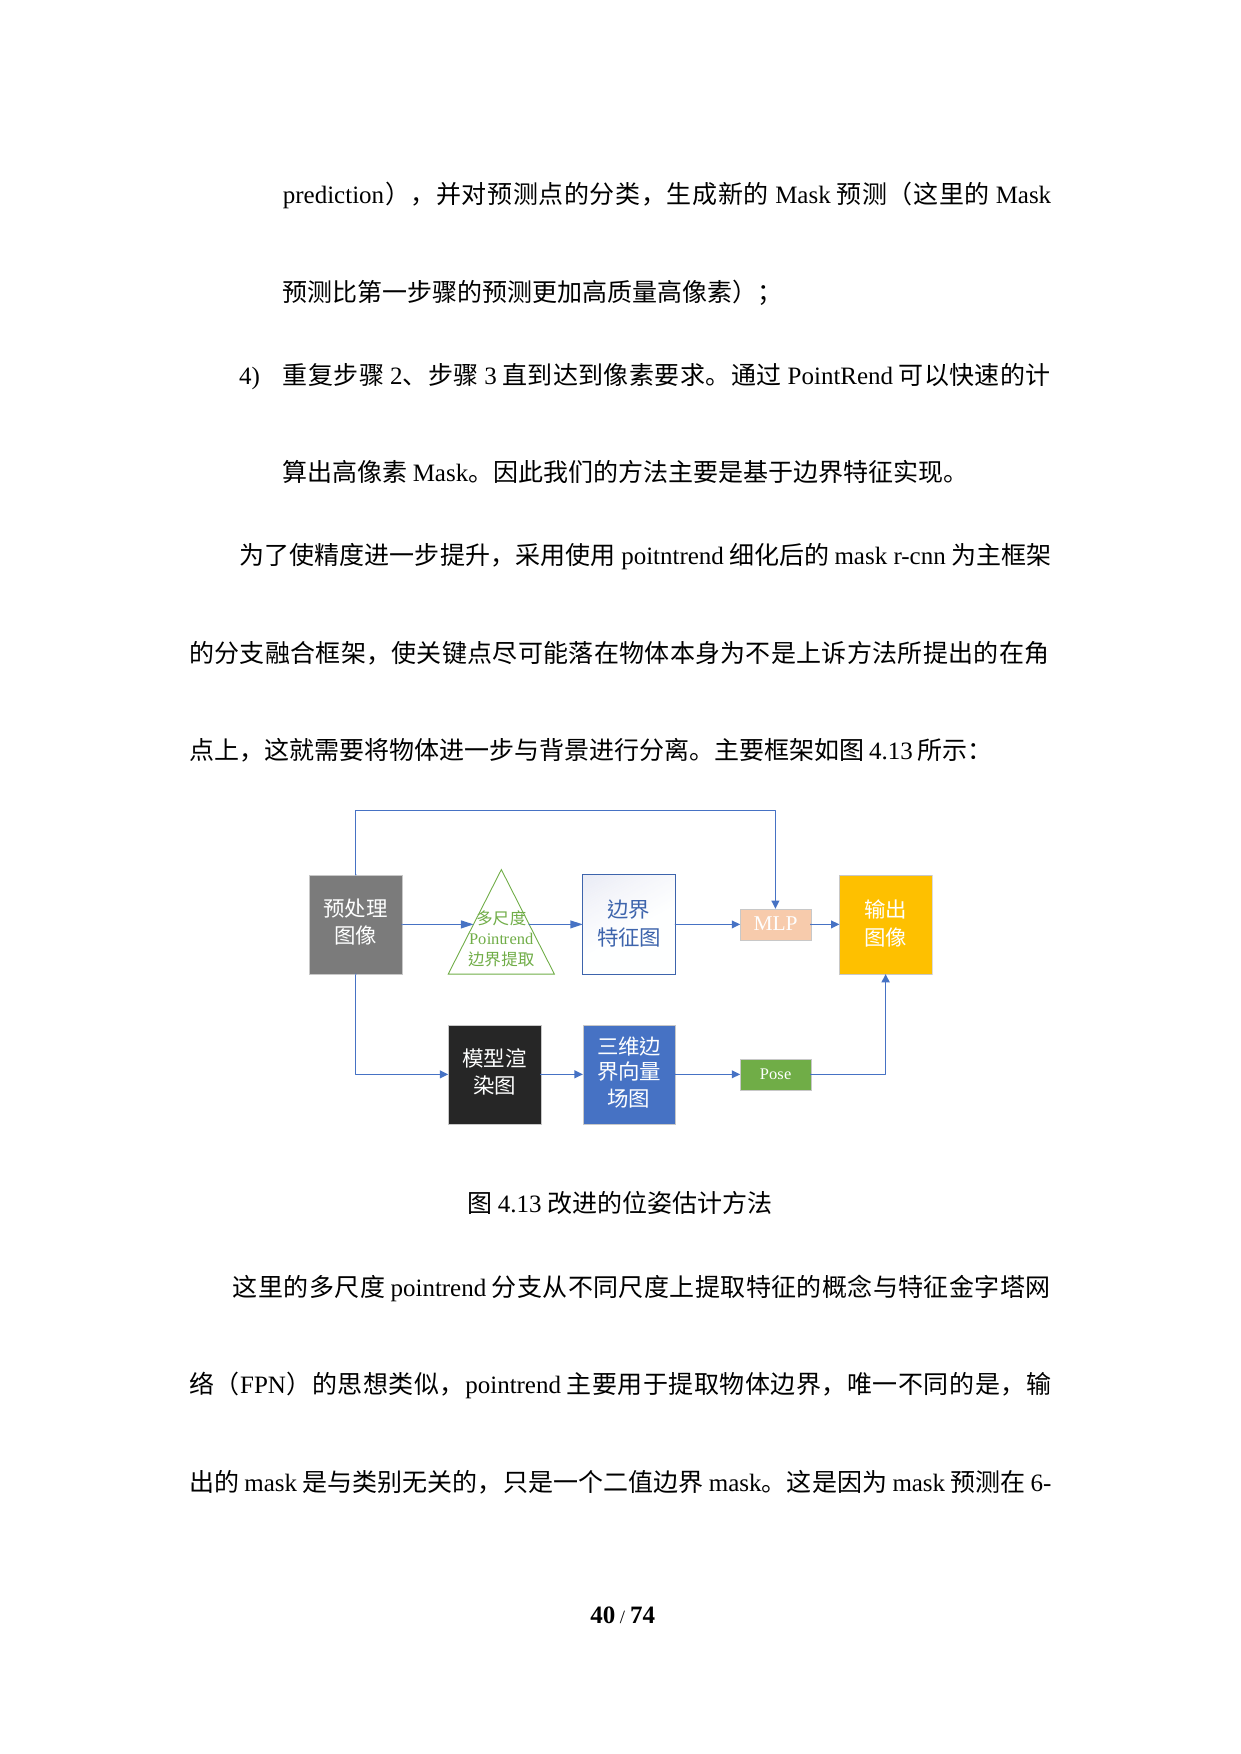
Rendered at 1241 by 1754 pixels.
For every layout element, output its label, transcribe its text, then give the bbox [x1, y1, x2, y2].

text 图4.13 改进的位姿估计方法 [189, 1169, 1051, 1234]
list 重复步骤2、步骤3直到达到像素要求。通过PointRend可以快速的计算出高像素Mask。因此我们的方法主要是基于边界特征实现。 [239, 341, 1051, 503]
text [189, 1253, 1051, 1513]
text 为了使精度进一步提升，采用使用poitntrend细化后的mask r-cnn为主框架的分支融合框架，使关键点尽可能落在物体本身为不是上诉方法所提出的在角点上，这就需要将物体进一步与背景进行分离。主要框架如图4.13所示： [189, 521, 1051, 781]
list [239, 160, 1051, 323]
